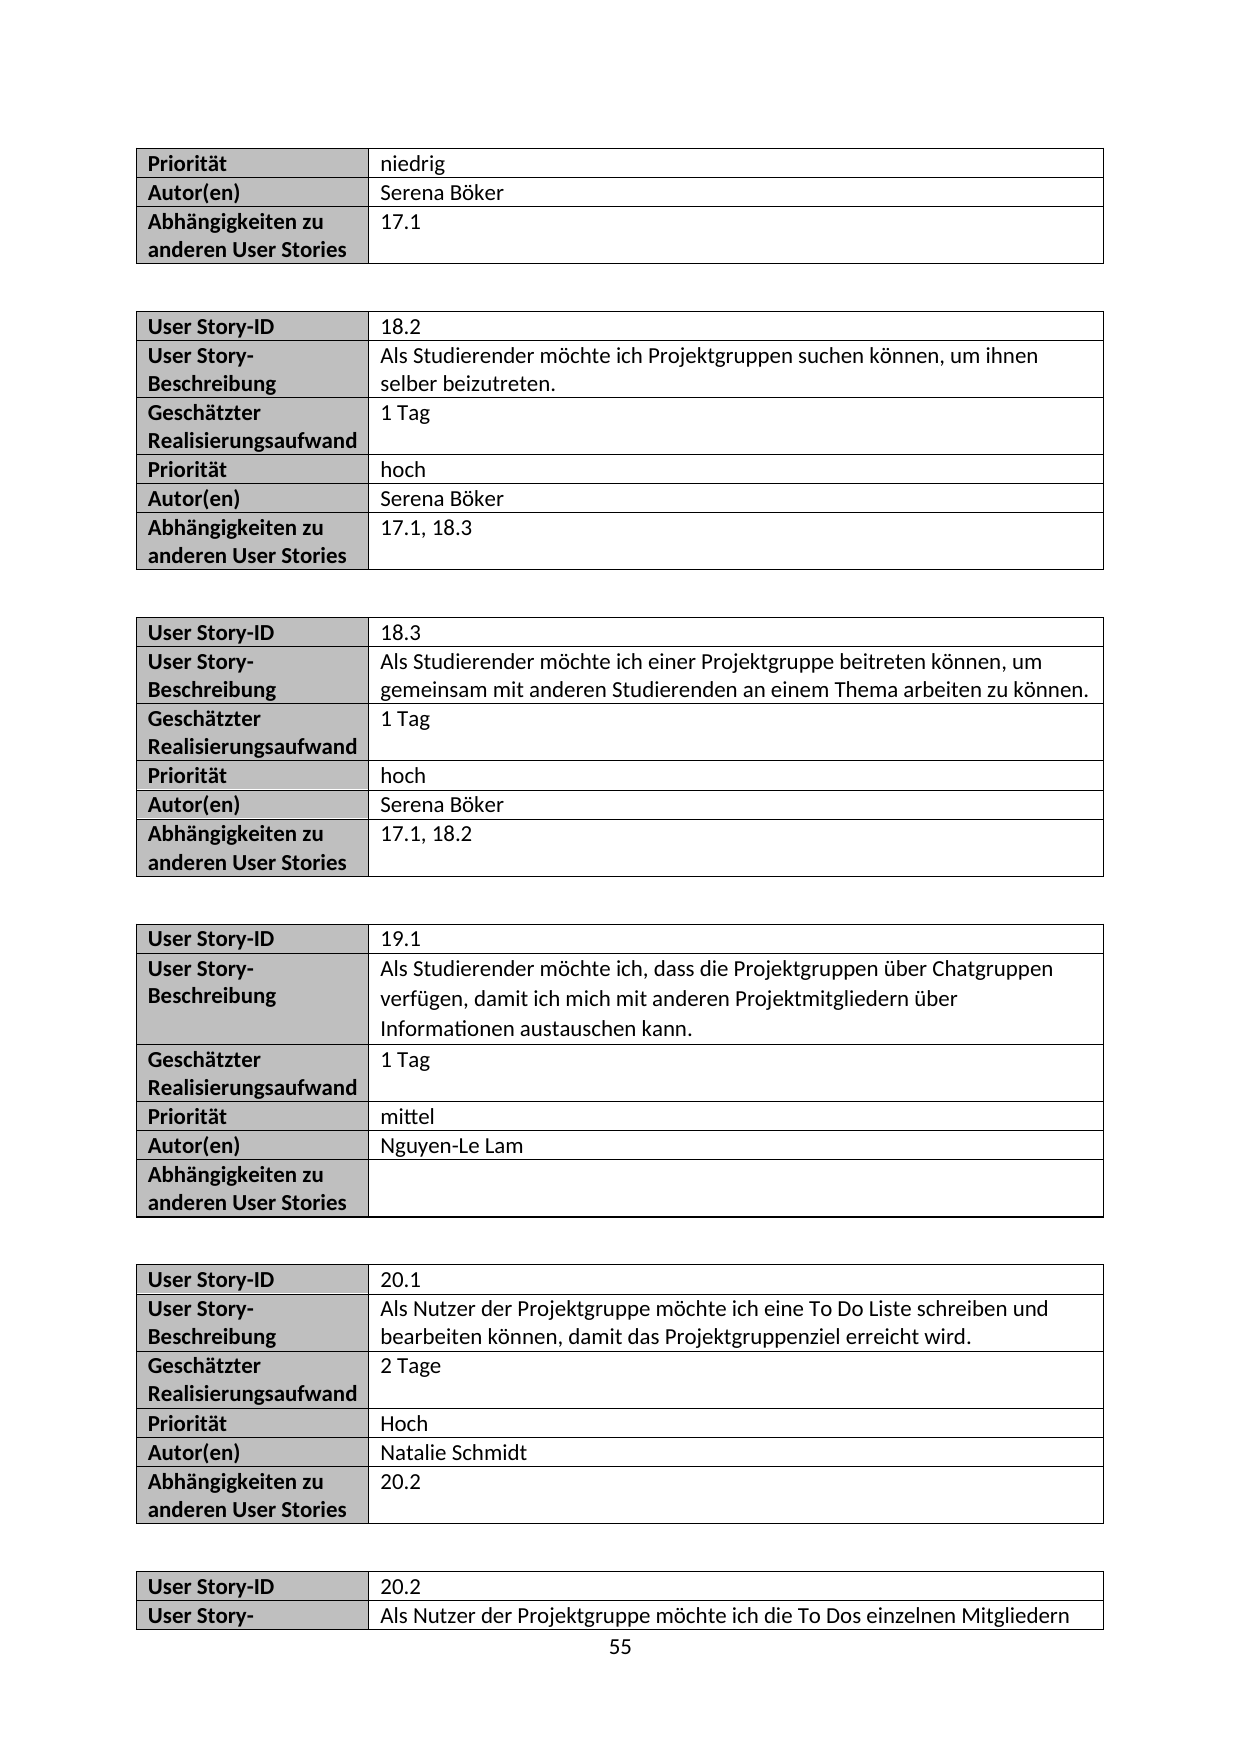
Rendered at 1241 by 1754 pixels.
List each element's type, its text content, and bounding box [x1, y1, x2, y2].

table_header User Story-ID [137, 1572, 368, 1600]
table_cell Als Studierender möchte ich Projektgruppen suchen können, um ihnen selber beizutreten. [369, 341, 1103, 397]
table_header 18.3 [369, 618, 1103, 646]
table_cell Priorität [137, 149, 368, 177]
table_cell User Story-Beschreibung [137, 954, 368, 1044]
table_header User Story-ID [137, 312, 368, 340]
table_header User Story-ID [137, 618, 368, 646]
table_header 20.1 [369, 1265, 1103, 1293]
table_cell Als Nutzer der Projektgruppe möchte ich eine To Do Liste schreiben und bearbeiten können, damit das Projektgruppenziel erreicht wird. [369, 1295, 1103, 1351]
table_cell Geschätzter Realisierungsaufwand [137, 398, 368, 454]
table_cell Priorität [137, 761, 368, 789]
table_cell mittel [369, 1102, 1103, 1130]
table_cell [369, 1160, 1103, 1216]
table_cell Priorität [137, 1409, 368, 1437]
table_cell Nguyen-Le Lam [369, 1131, 1103, 1159]
table_header User Story-ID [137, 925, 368, 953]
table_cell User Story-Beschreibung [137, 647, 368, 703]
table_cell Abhängigkeiten zu anderen User Stories [137, 820, 368, 876]
table_cell hoch [369, 761, 1103, 789]
table_header User Story-ID [137, 1265, 368, 1293]
table_header 20.2 [369, 1572, 1103, 1600]
table_cell Priorität [137, 1102, 368, 1130]
table_cell Abhängigkeiten zu anderen User Stories [137, 207, 368, 263]
table_cell hoch [369, 455, 1103, 483]
table_cell 1 Tag [369, 704, 1103, 760]
table_cell Geschätzter Realisierungsaufwand [137, 704, 368, 760]
table_cell Serena Böker [369, 484, 1103, 512]
table_cell Als Studierender möchte ich, dass die Projektgruppen über Chatgruppen verfügen, damit ich mich mit anderen Projektmitgliedern über Informationen austauschen kann. [369, 954, 1103, 1044]
table_cell 1 Tag [369, 1045, 1103, 1101]
table_cell 17.1 [369, 207, 1103, 263]
table_cell 2 Tage [369, 1352, 1103, 1408]
table_cell User Story-Beschreibung [137, 341, 368, 397]
table_cell 17.1, 18.3 [369, 513, 1103, 569]
table_cell Autor(en) [137, 1131, 368, 1159]
table_cell Natalie Schmidt [369, 1438, 1103, 1466]
table_cell 1 Tag [369, 398, 1103, 454]
table_cell Autor(en) [137, 484, 368, 512]
table_cell Autor(en) [137, 1438, 368, 1466]
table_cell Autor(en) [137, 178, 368, 206]
table_cell Priorität [137, 455, 368, 483]
table_cell Geschätzter Realisierungsaufwand [137, 1352, 368, 1408]
table_cell Serena Böker [369, 791, 1103, 818]
table_header 19.1 [369, 925, 1103, 953]
table_cell Autor(en) [137, 791, 368, 818]
table_cell Serena Böker [369, 178, 1103, 206]
table_header 18.2 [369, 312, 1103, 340]
table_cell 20.2 [369, 1467, 1103, 1523]
table_cell niedrig [369, 149, 1103, 177]
table_cell Abhängigkeiten zu anderen User Stories [137, 1160, 368, 1216]
table_cell Abhängigkeiten zu anderen User Stories [137, 513, 368, 569]
table_cell Als Studierender möchte ich einer Projektgruppe beitreten können, um gemeinsam mit anderen Studierenden an einem Thema arbeiten zu können. [369, 647, 1103, 703]
table_cell User Story-Beschreibung [137, 1295, 368, 1351]
table_cell 17.1, 18.2 [369, 820, 1103, 876]
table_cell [369, 1601, 1103, 1629]
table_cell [137, 1601, 368, 1629]
table_cell Hoch [369, 1409, 1103, 1437]
table_cell Geschätzter Realisierungsaufwand [137, 1045, 368, 1101]
table_cell Abhängigkeiten zu anderen User Stories [137, 1467, 368, 1523]
